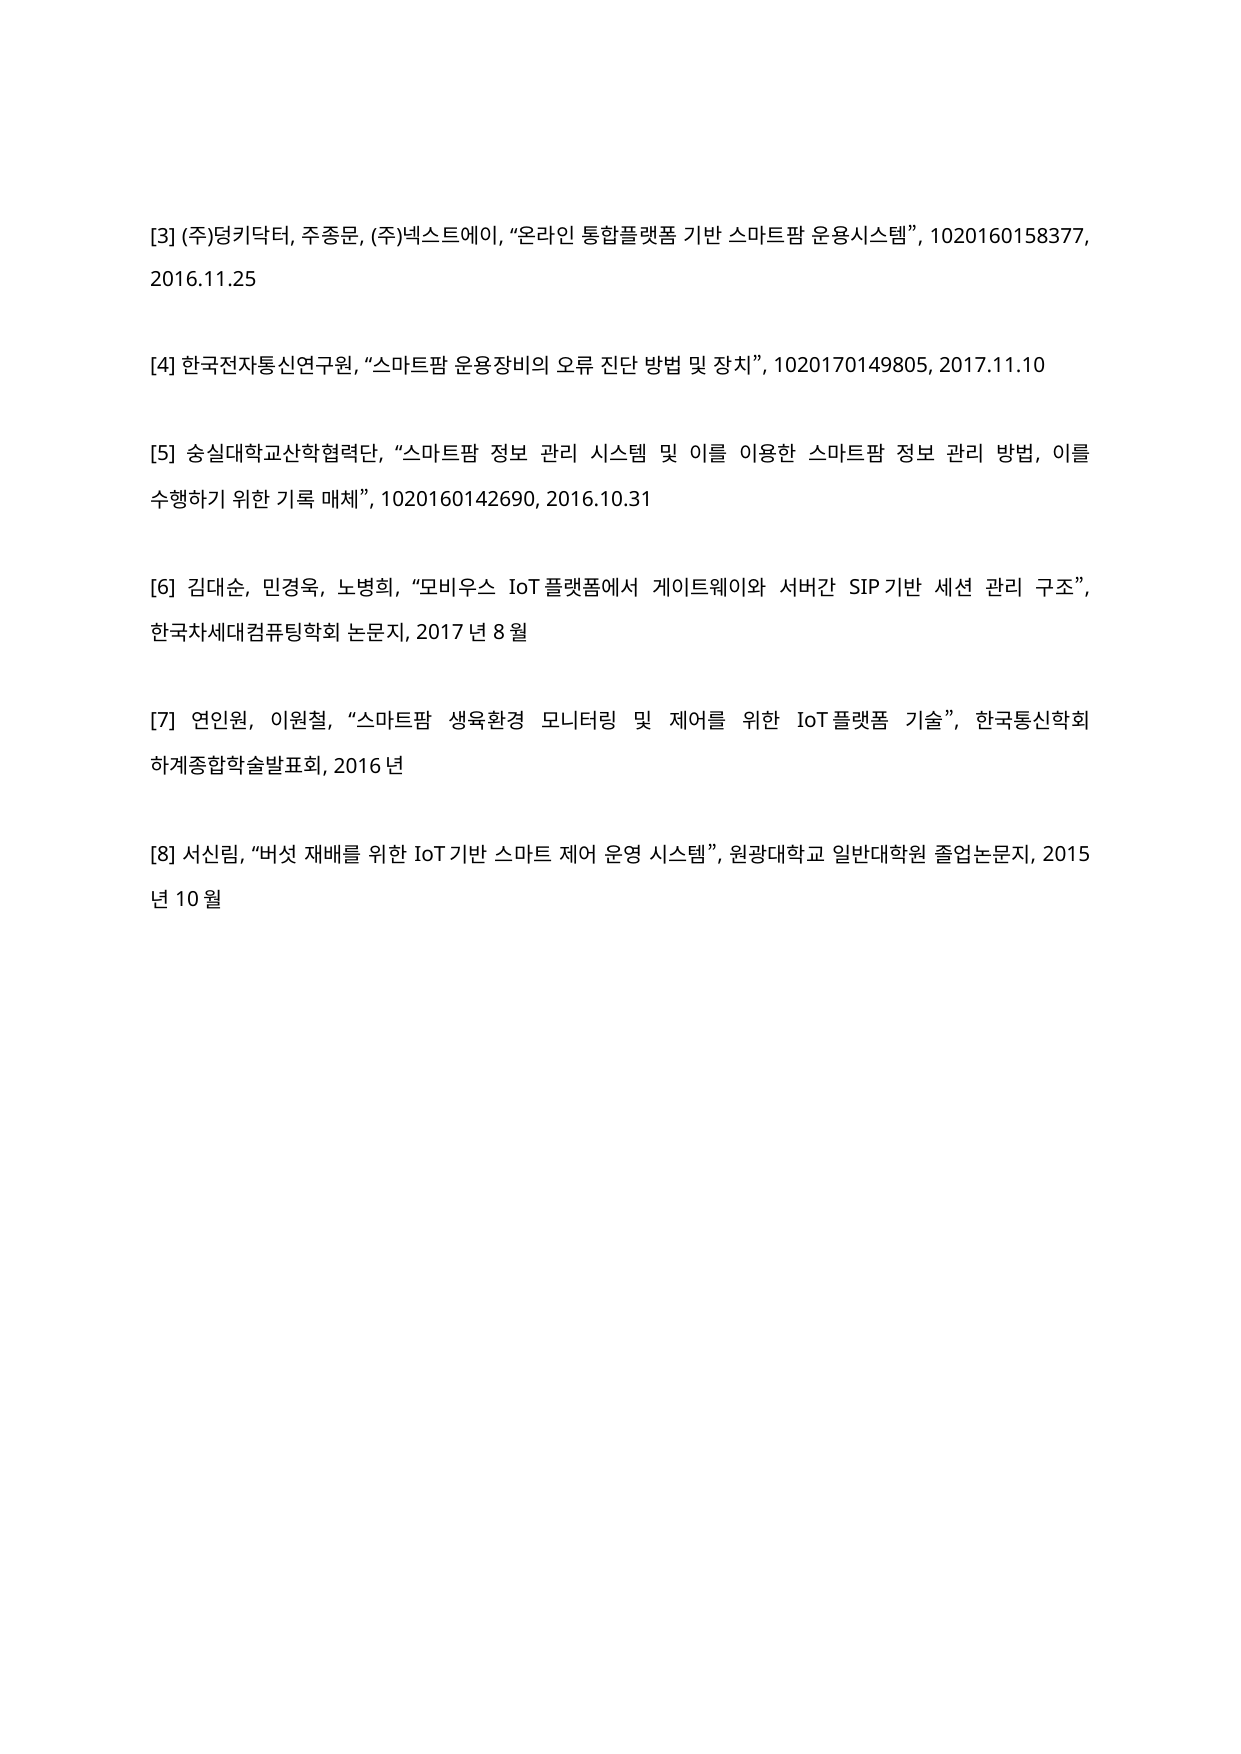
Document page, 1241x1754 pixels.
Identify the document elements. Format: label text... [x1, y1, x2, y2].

text [3] (주)덩키닥터, 주종문, (주)넥스트에이, “온라인 통합플랫폼 기반 스마트팜 운용시스템”, 1020160158377, 2016.11.25 [150, 220, 1090, 293]
text [4] 한국전자통신연구원, “스마트팜 운용장비의 오류 진단 방법 및 장치”, 1020170149805, 2017.11.10 [150, 349, 1090, 380]
text [5] 숭실대학교산학협력단, “스마트팜 정보 관리 시스템 및 이를 이용한 스마트팜 정보 관리 방법, 이를 수행하기 위한 기록 매체”, 1020160142690, 2016.10.31 [150, 437, 1090, 513]
text [7] 연인원, 이원철, “스마트팜 생육환경 모니터링 및 제어를 위한 IoT플랫폼 기술”, 한국통신학회 하계종합학술발표회, 2016년 [150, 704, 1090, 780]
text [6] 김대순, 민경욱, 노병희, “모비우스 IoT플랫폼에서 게이트웨이와 서버간 SIP기반 세션 관리 구조”, 한국차세대컴퓨팅학회 논문지, 2017년 8월 [150, 571, 1090, 647]
text [8] 서신림, “버섯 재배를 위한 IoT기반 스마트 제어 운영 시스템”, 원광대학교 일반대학원 졸업논문지, 2015년 10월 [150, 838, 1090, 913]
